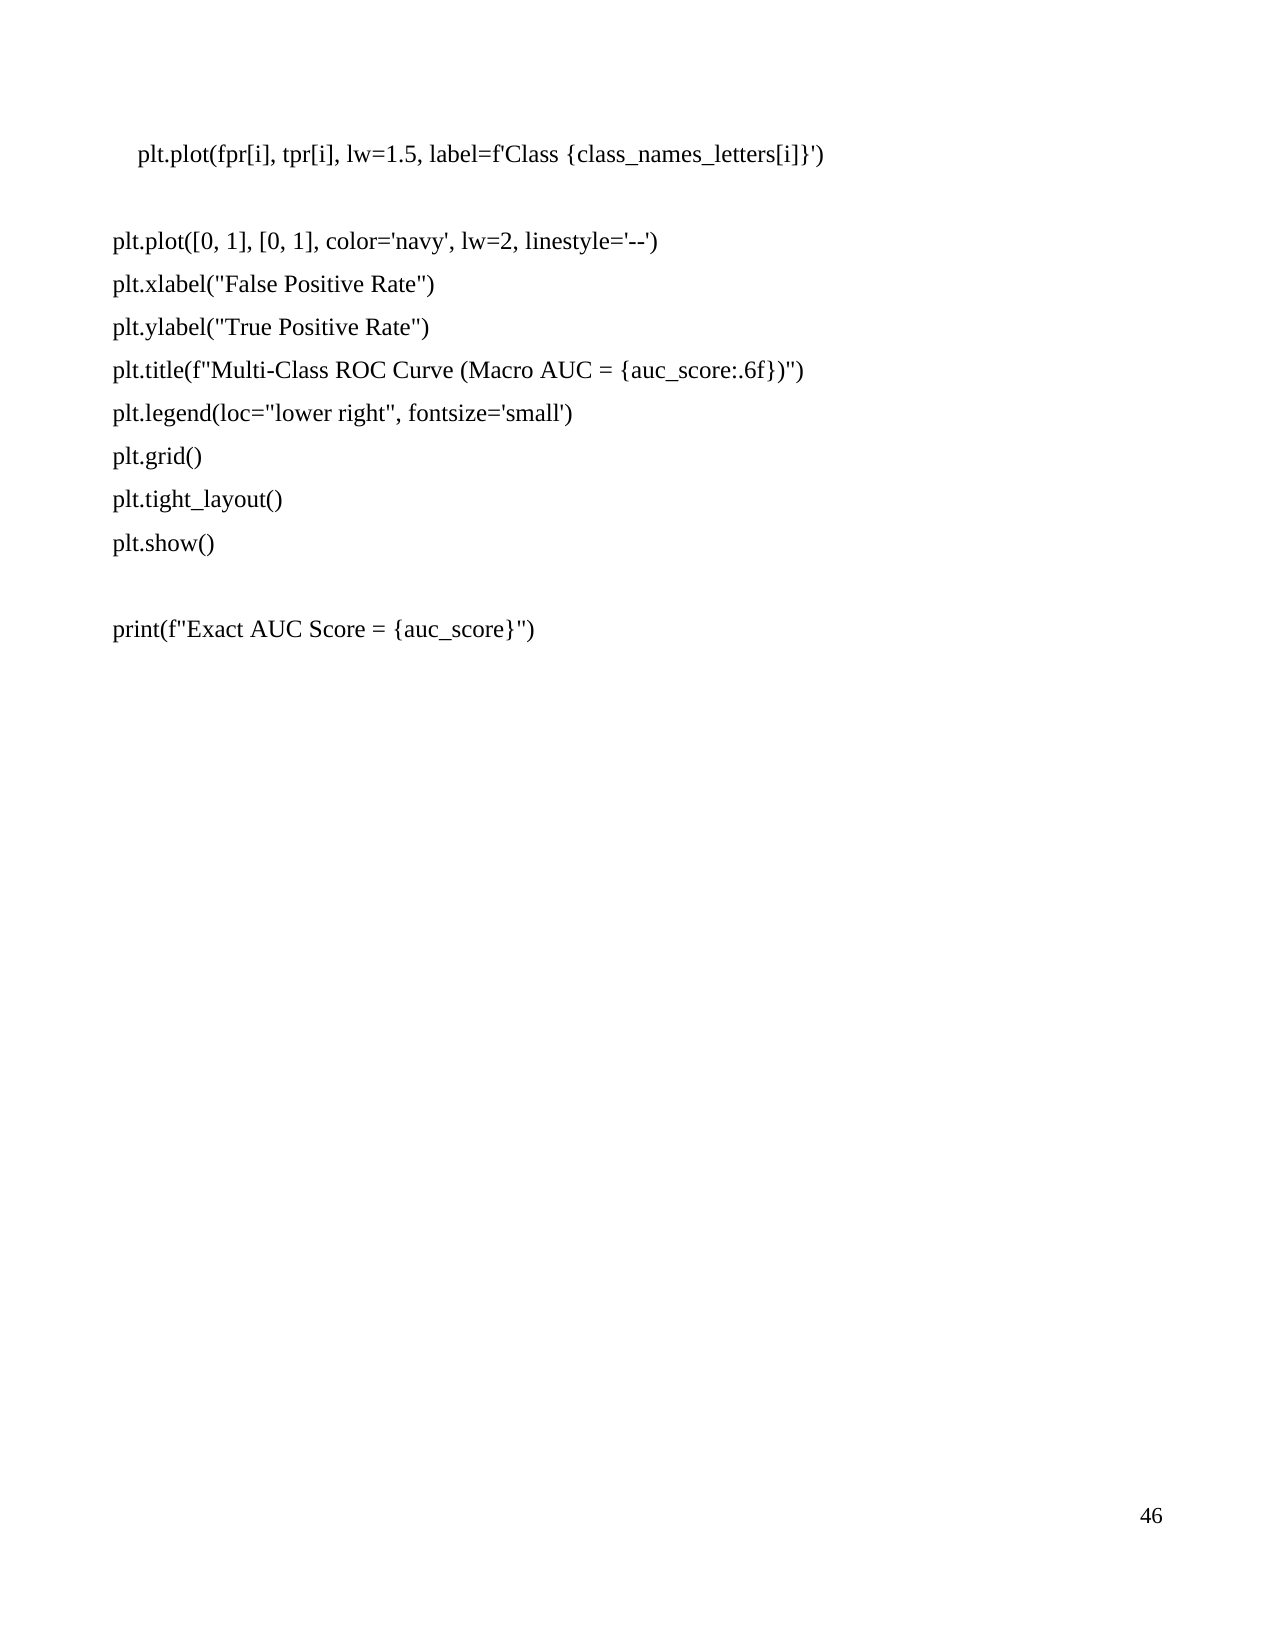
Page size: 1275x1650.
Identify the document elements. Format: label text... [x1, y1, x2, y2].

text plt.grid() [112, 441, 1162, 470]
text plt.xlabel("False Positive Rate") [112, 269, 1162, 298]
text plt.show() [112, 528, 1162, 556]
text plt.ylabel("True Positive Rate") [112, 312, 1162, 341]
text plt.title(f"Multi-Class ROC Curve (Macro AUC = {auc_score:.6f})") [112, 355, 1162, 384]
text plt.tight_layout() [112, 484, 1162, 513]
text plt.plot([0, 1], [0, 1], color='navy', lw=2, linestyle='--') [112, 226, 1162, 254]
text print(f"Exact AUC Score = {auc_score}") [112, 614, 1162, 643]
text plt.plot(fpr[i], tpr[i], lw=1.5, label=f'Class {class_names_letters[i]}') [112, 139, 1162, 168]
text plt.legend(loc="lower right", fontsize='small') [112, 398, 1162, 427]
